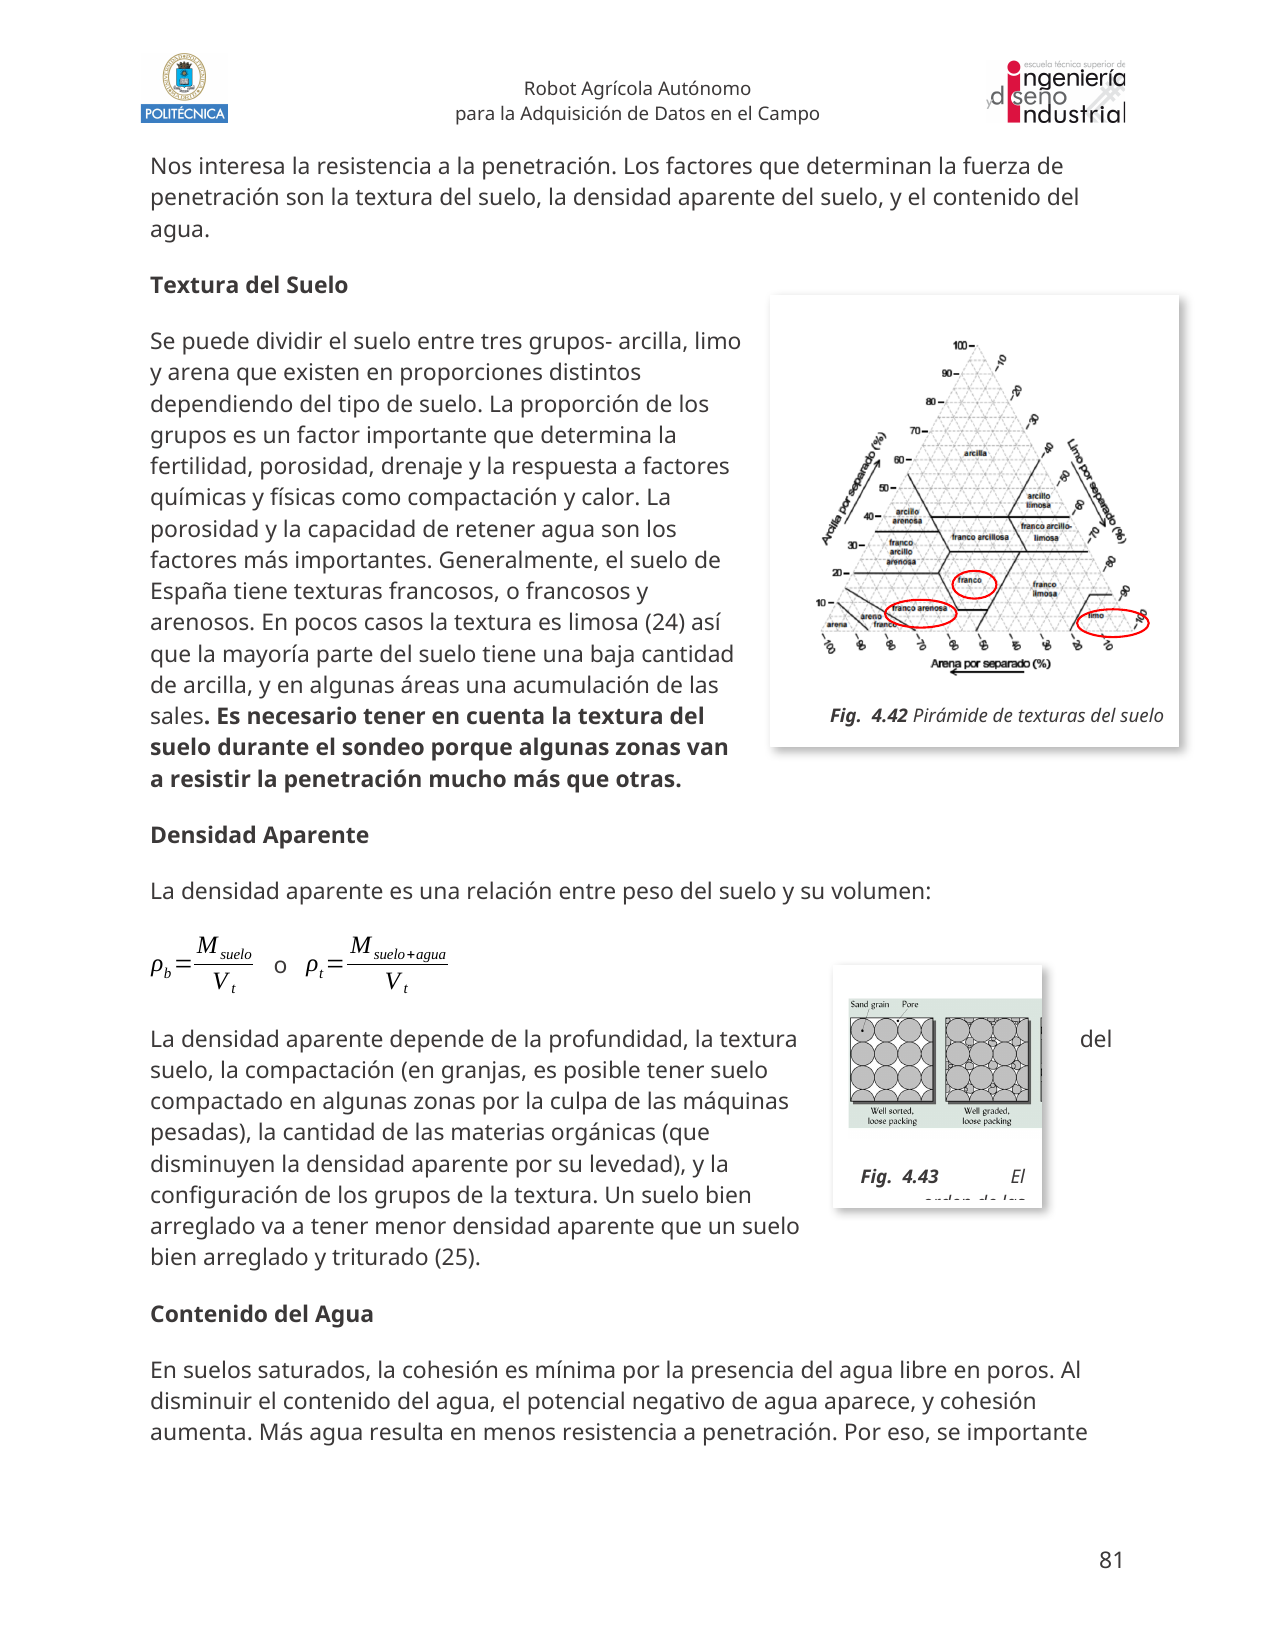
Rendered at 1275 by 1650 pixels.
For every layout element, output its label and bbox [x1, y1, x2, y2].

picture [793, 327, 1165, 678]
picture [986, 60, 1125, 123]
picture [848, 998, 1042, 1139]
picture [140, 53, 228, 123]
